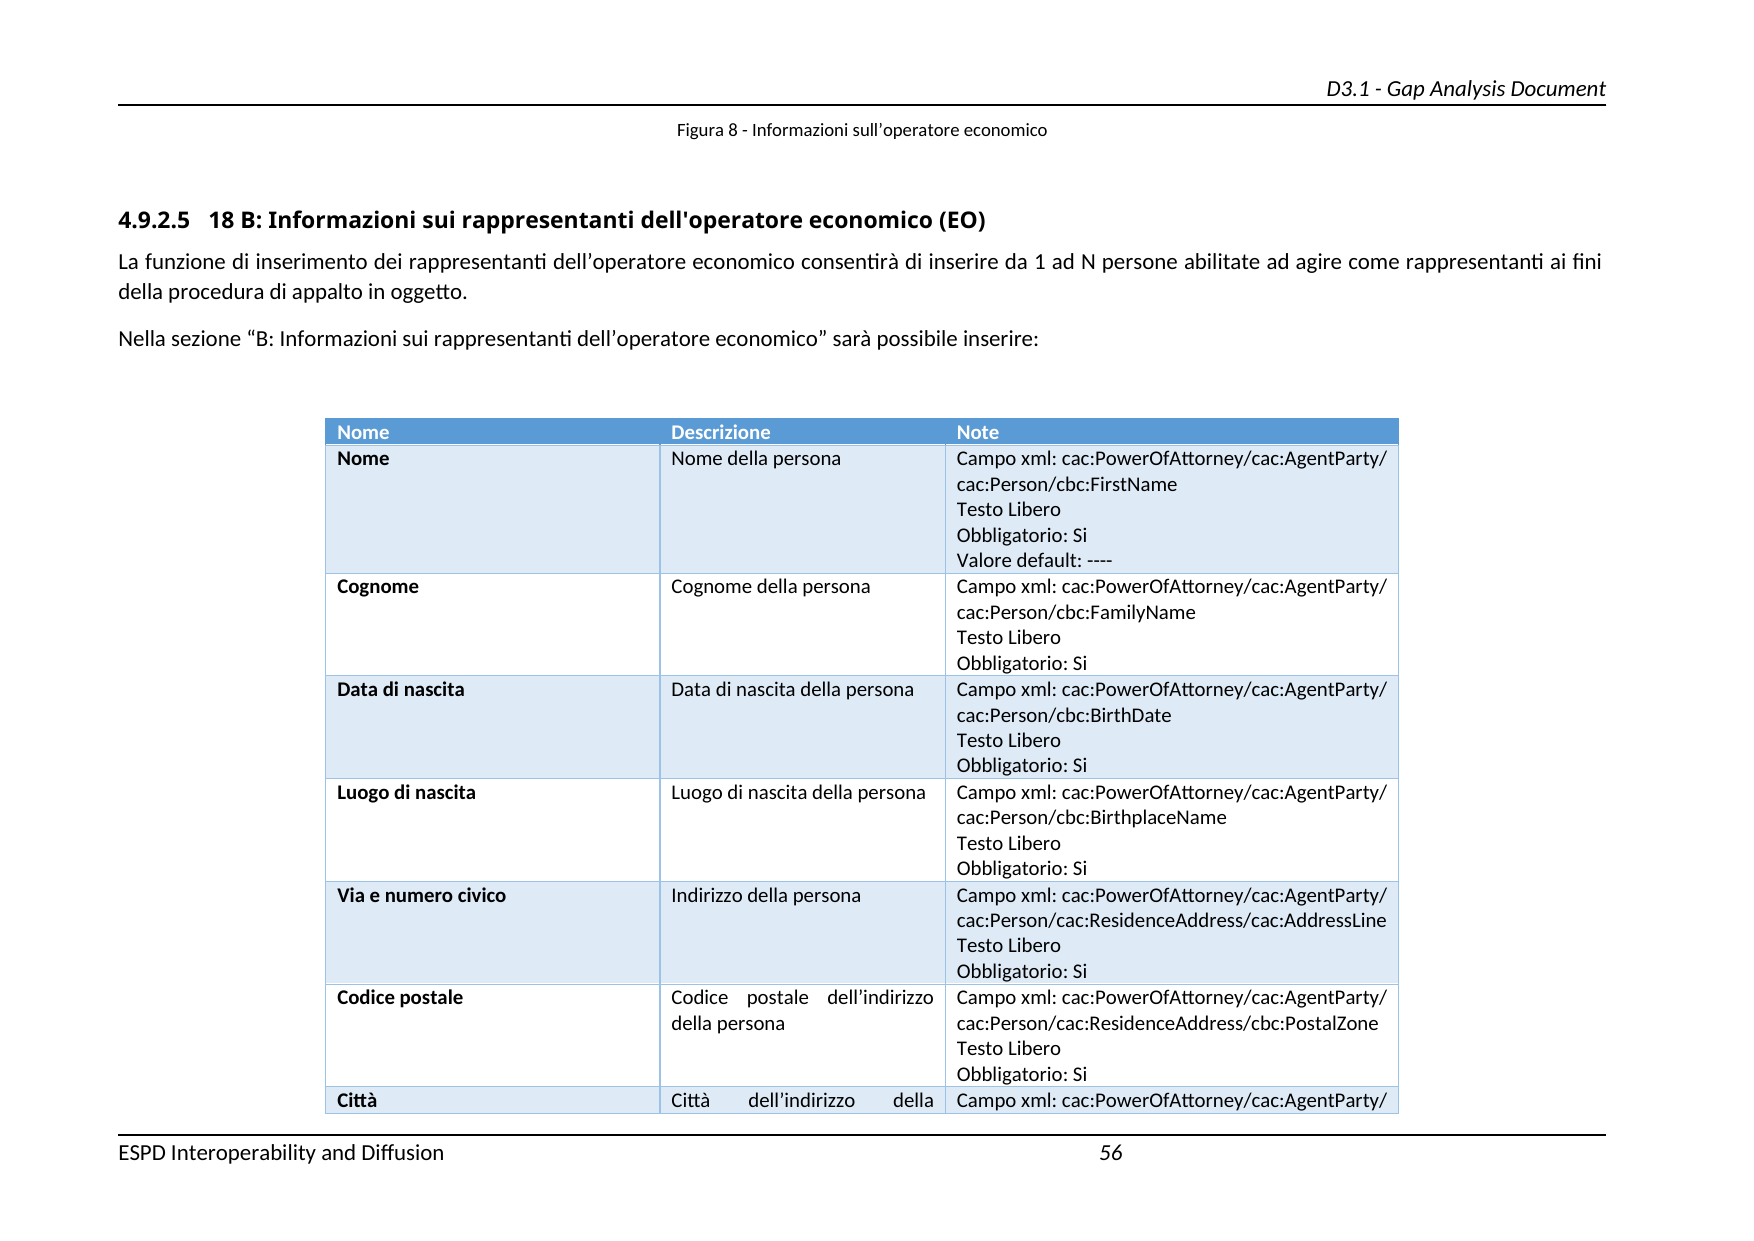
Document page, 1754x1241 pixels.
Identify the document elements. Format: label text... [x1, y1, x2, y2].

table_header Nome [326, 419, 659, 444]
table_cell Data di nascita [326, 676, 659, 778]
table_cell Cognome [326, 574, 659, 675]
table_cell Data di nascita della persona [661, 676, 945, 778]
table_cell Campo xml: cac:PowerOfAttorney/cac:AgentParty/ cac:Person/cbc:FamilyName Testo Libero Obbligatorio: Si [946, 574, 1398, 675]
table_cell Luogo di nascita della persona [661, 779, 945, 881]
table_cell Campo xml: cac:PowerOfAttorney/cac:AgentParty/ cac:Person/cac:ResidenceAddress/cac:AddressLine Testo Libero Obbligatorio: Si [946, 882, 1398, 983]
table_cell Città [326, 1087, 659, 1113]
subtitle REF019 B: Informazioni sui rappresentanti dell'operatore economico (EO) [118, 203, 1606, 235]
table_cell Nome [326, 446, 659, 573]
table_header Descrizione [661, 419, 945, 444]
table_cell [661, 1087, 945, 1113]
text Nella sezione “B: Informazioni sui rappresentanti dell’operatore economico” sarà possibile inserire: [118, 324, 1606, 352]
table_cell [946, 1087, 1398, 1113]
table_cell Codice postale [326, 985, 659, 1086]
table_cell Via e numero civico [326, 882, 659, 983]
table_cell Cognome della persona [661, 574, 945, 675]
table_cell Campo xml: cac:PowerOfAttorney/cac:AgentParty/ cac:Person/cbc:BirthplaceName Testo Libero Obbligatorio: Si [946, 779, 1398, 881]
table_cell Nome della persona [661, 446, 945, 573]
table_cell Indirizzo della persona [661, 882, 945, 983]
text Figura 8 - Informazioni sull’operatore economico [118, 118, 1606, 141]
table_cell Campo xml: cac:PowerOfAttorney/cac:AgentParty/ cac:Person/cbc:FirstName Testo Libero Obbligatorio: Si Valore default: ---- [946, 446, 1398, 573]
table_header Note [946, 419, 1398, 444]
table_cell Luogo di nascita [326, 779, 659, 881]
table_cell Codice postale dell’indirizzo della persona [661, 985, 945, 1086]
table_cell Campo xml: cac:PowerOfAttorney/cac:AgentParty/ cac:Person/cac:ResidenceAddress/cbc:PostalZone Testo Libero Obbligatorio: Si [946, 985, 1398, 1086]
table_cell Campo xml: cac:PowerOfAttorney/cac:AgentParty/ cac:Person/cbc:BirthDate Testo Libero Obbligatorio: Si [946, 676, 1398, 778]
text La funzione di inserimento dei rappresentanti dell’operatore economico consentirà di inserire da 1 ad N persone abilitate ad agire come rappresentanti ai fini della procedura di appalto in oggetto. [118, 247, 1606, 306]
